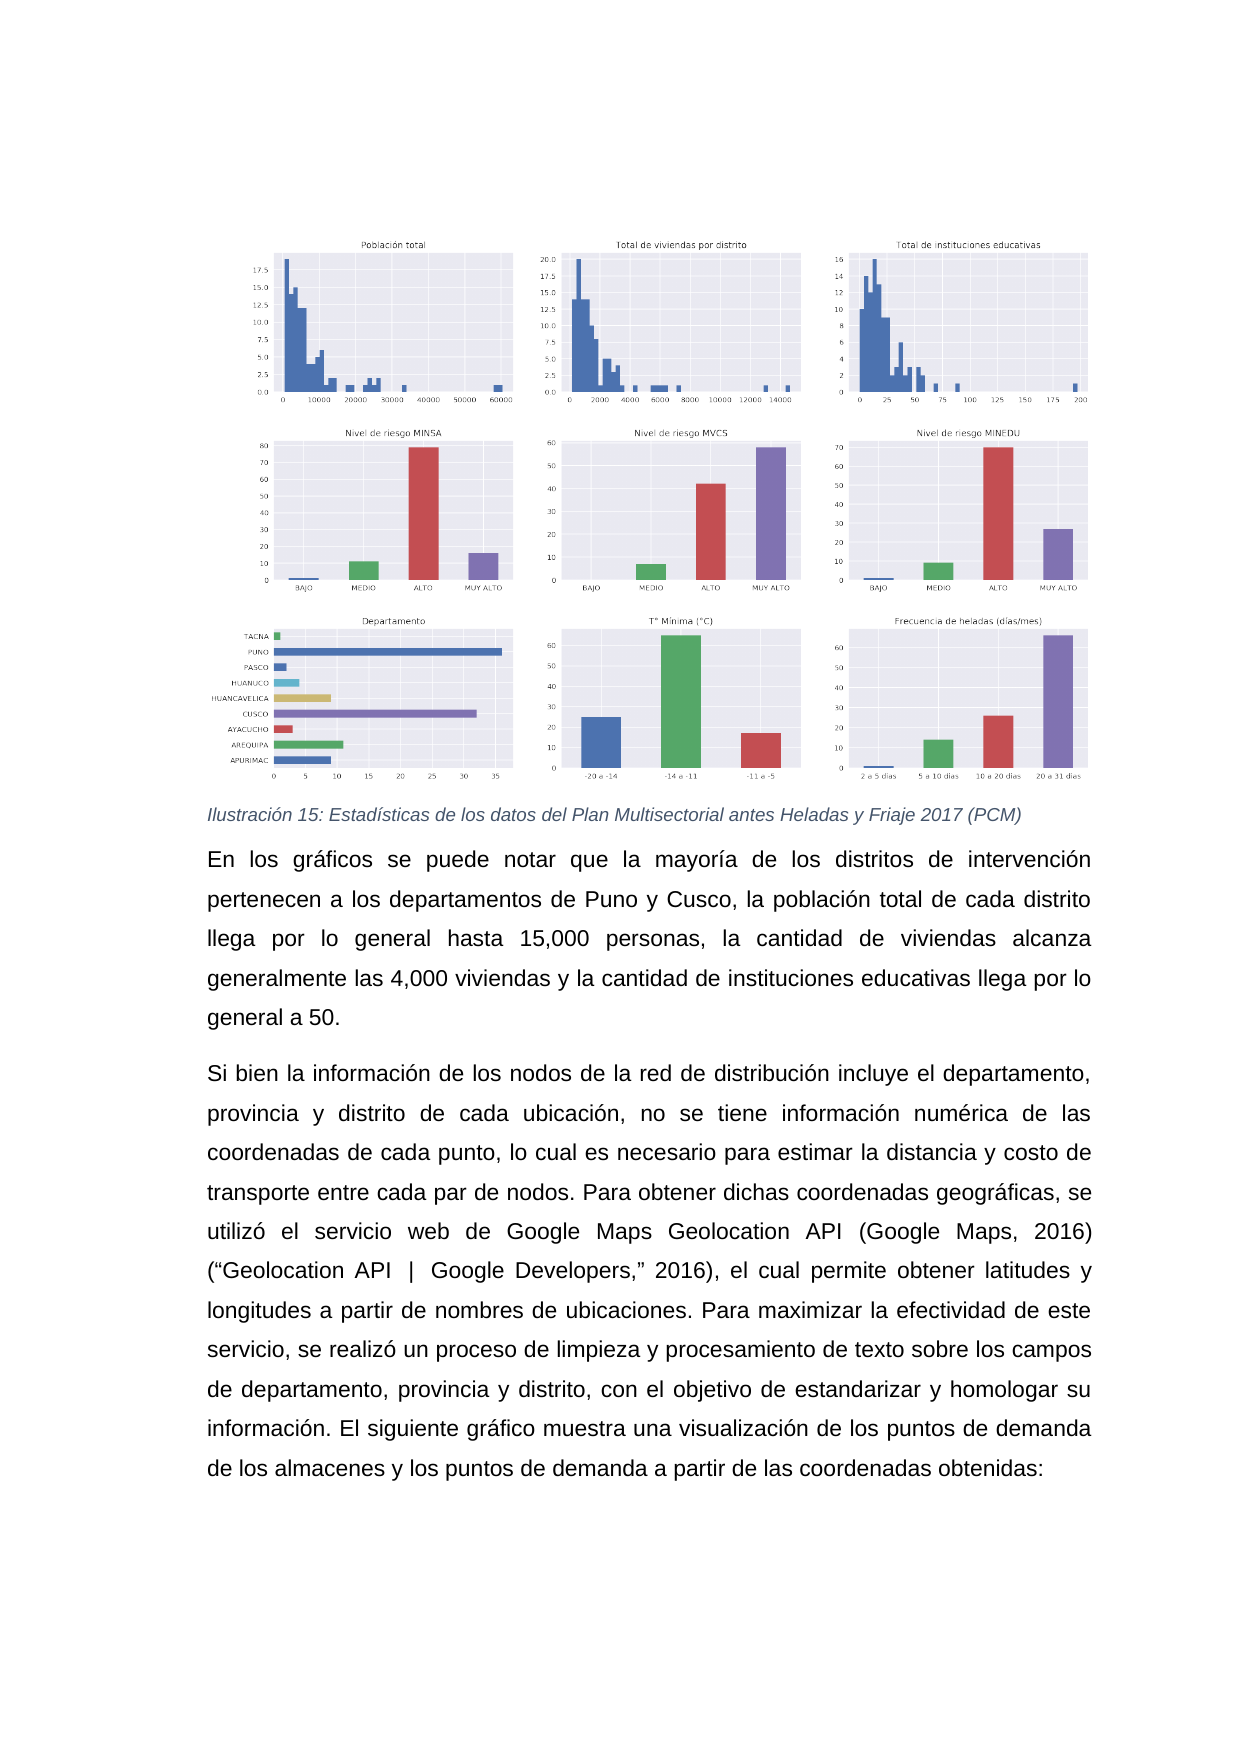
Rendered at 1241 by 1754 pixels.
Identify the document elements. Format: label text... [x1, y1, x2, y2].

picture [206, 236, 1093, 785]
text Si bien la información de los nodos de la red de distribución incluye el departamento, provincia y distrito de cada ubicación, no se tiene información numérica de las coordenadas de cada punto, lo cual es necesario para estimar la distancia y costo de transporte entre cada par de nodos. Para obtener dichas coordenadas geográficas, se utilizó el servicio web de Google Maps Geolocation API (Google Maps, 2016)(“Geolocation API | Google Developers,” 2016), el cual permite obtener latitudes y longitudes a partir de nombres de ubicaciones. Para maximizar la efectividad de este servicio, se realizó un proceso de limpieza y procesamiento de texto sobre los campos de departamento, provincia y distrito, con el objetivo de estandarizar y homologar su información. El siguiente gráfico muestra una visualización de los puntos de demanda de los almacenes y los puntos de demanda a partir de las coordenadas obtenidas: [207, 1060, 1092, 1481]
text En los gráficos se puede notar que la mayoría de los distritos de intervención pertenecen a los departamentos de Puno y Cusco, la población total de cada distrito llega por lo general hasta 15,000 personas, la cantidad de viviendas alcanza generalmente las 4,000 viviendas y la cantidad de instituciones educativas llega por lo general a 50. [207, 846, 1092, 1030]
